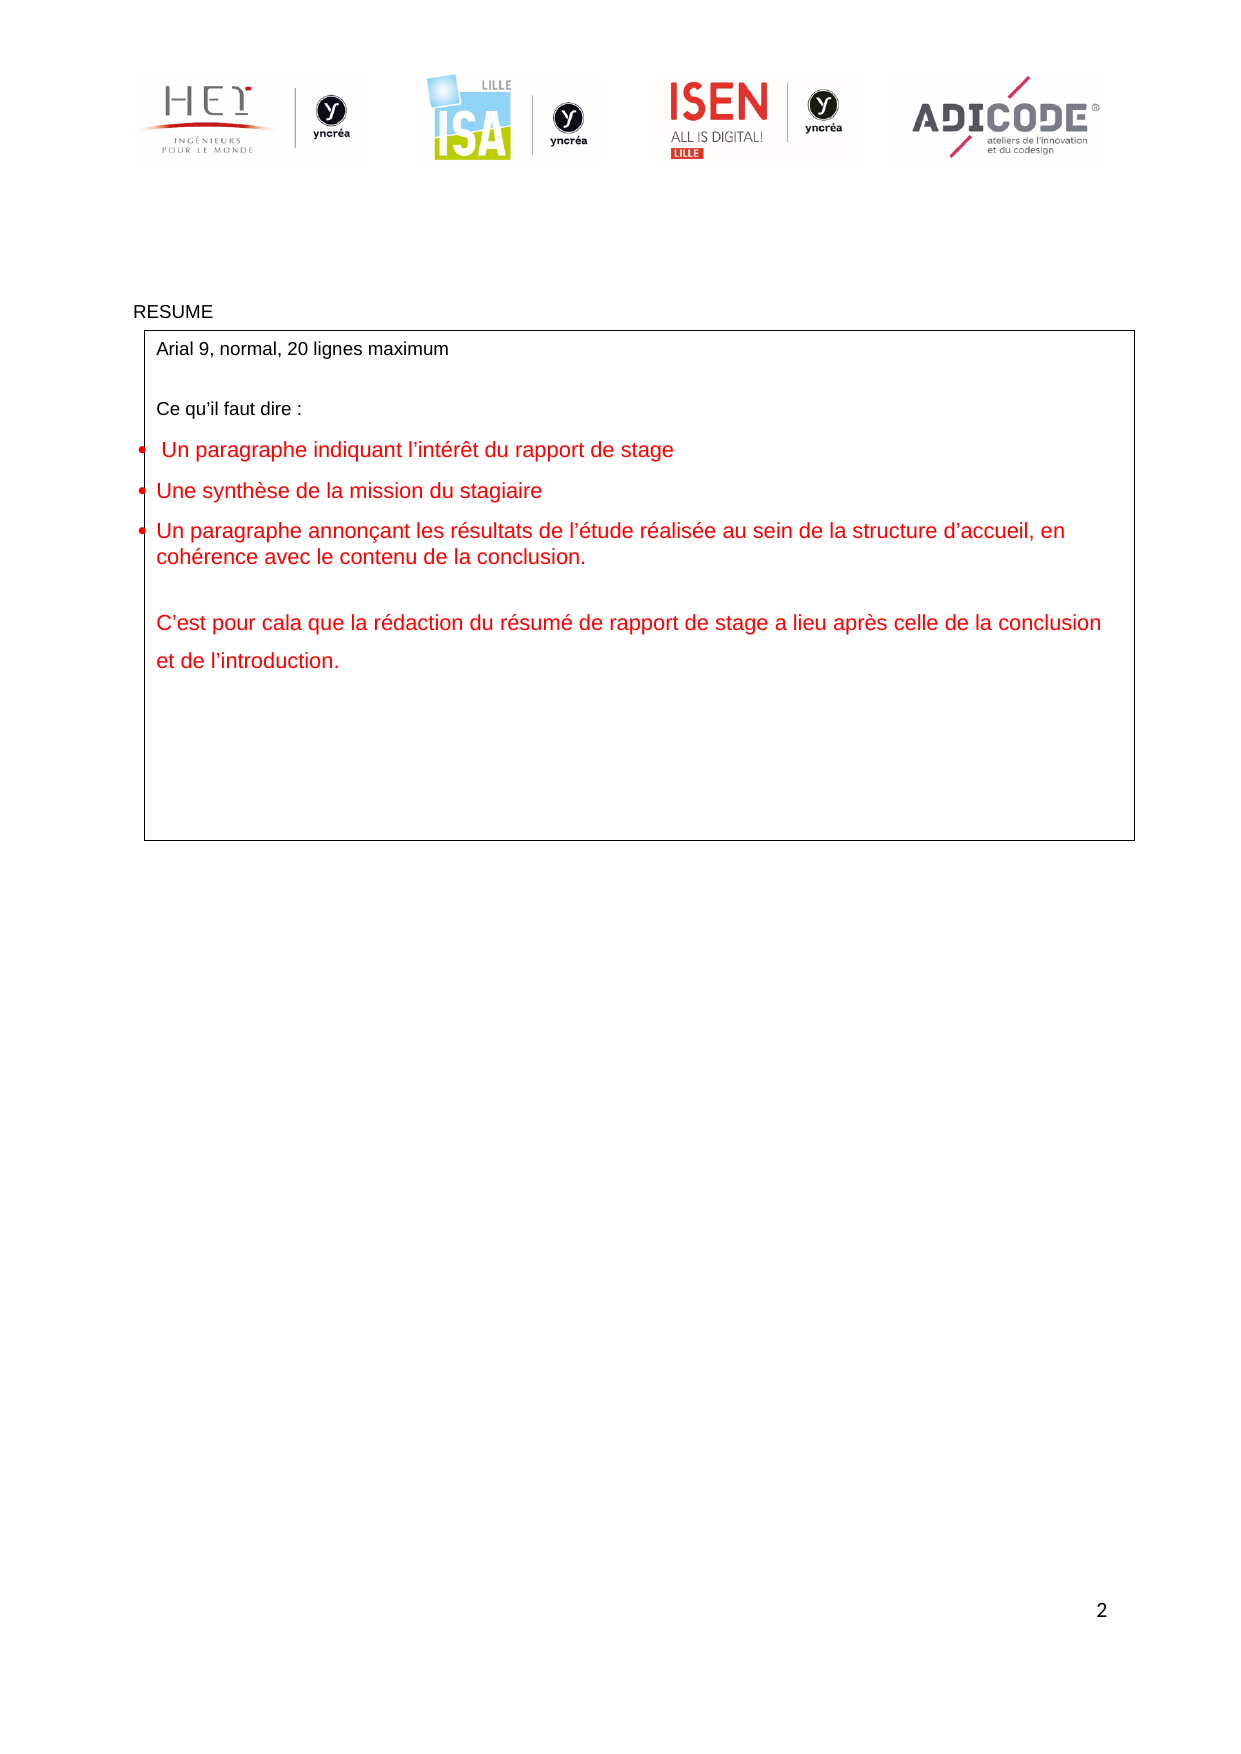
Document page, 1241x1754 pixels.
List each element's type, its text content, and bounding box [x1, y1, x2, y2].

text RESUME [133, 301, 1107, 322]
picture [132, 73, 1108, 166]
table_header Arial 9, normal, 20 lignes maximum Ce qu’il faut dire : Un paragraphe indiquant l’intérêt du rapport de stage Une synthèse de la mission du stagiaire Un paragraphe annonçant les résultats de l’étude réalisée au sein de la structure d’accueil, en cohérence avec le contenu de la conclusion. C’est pour cala que la rédaction du résumé de rapport de stage a lieu après celle de la conclusion et de l’introduction. [145, 331, 1134, 840]
